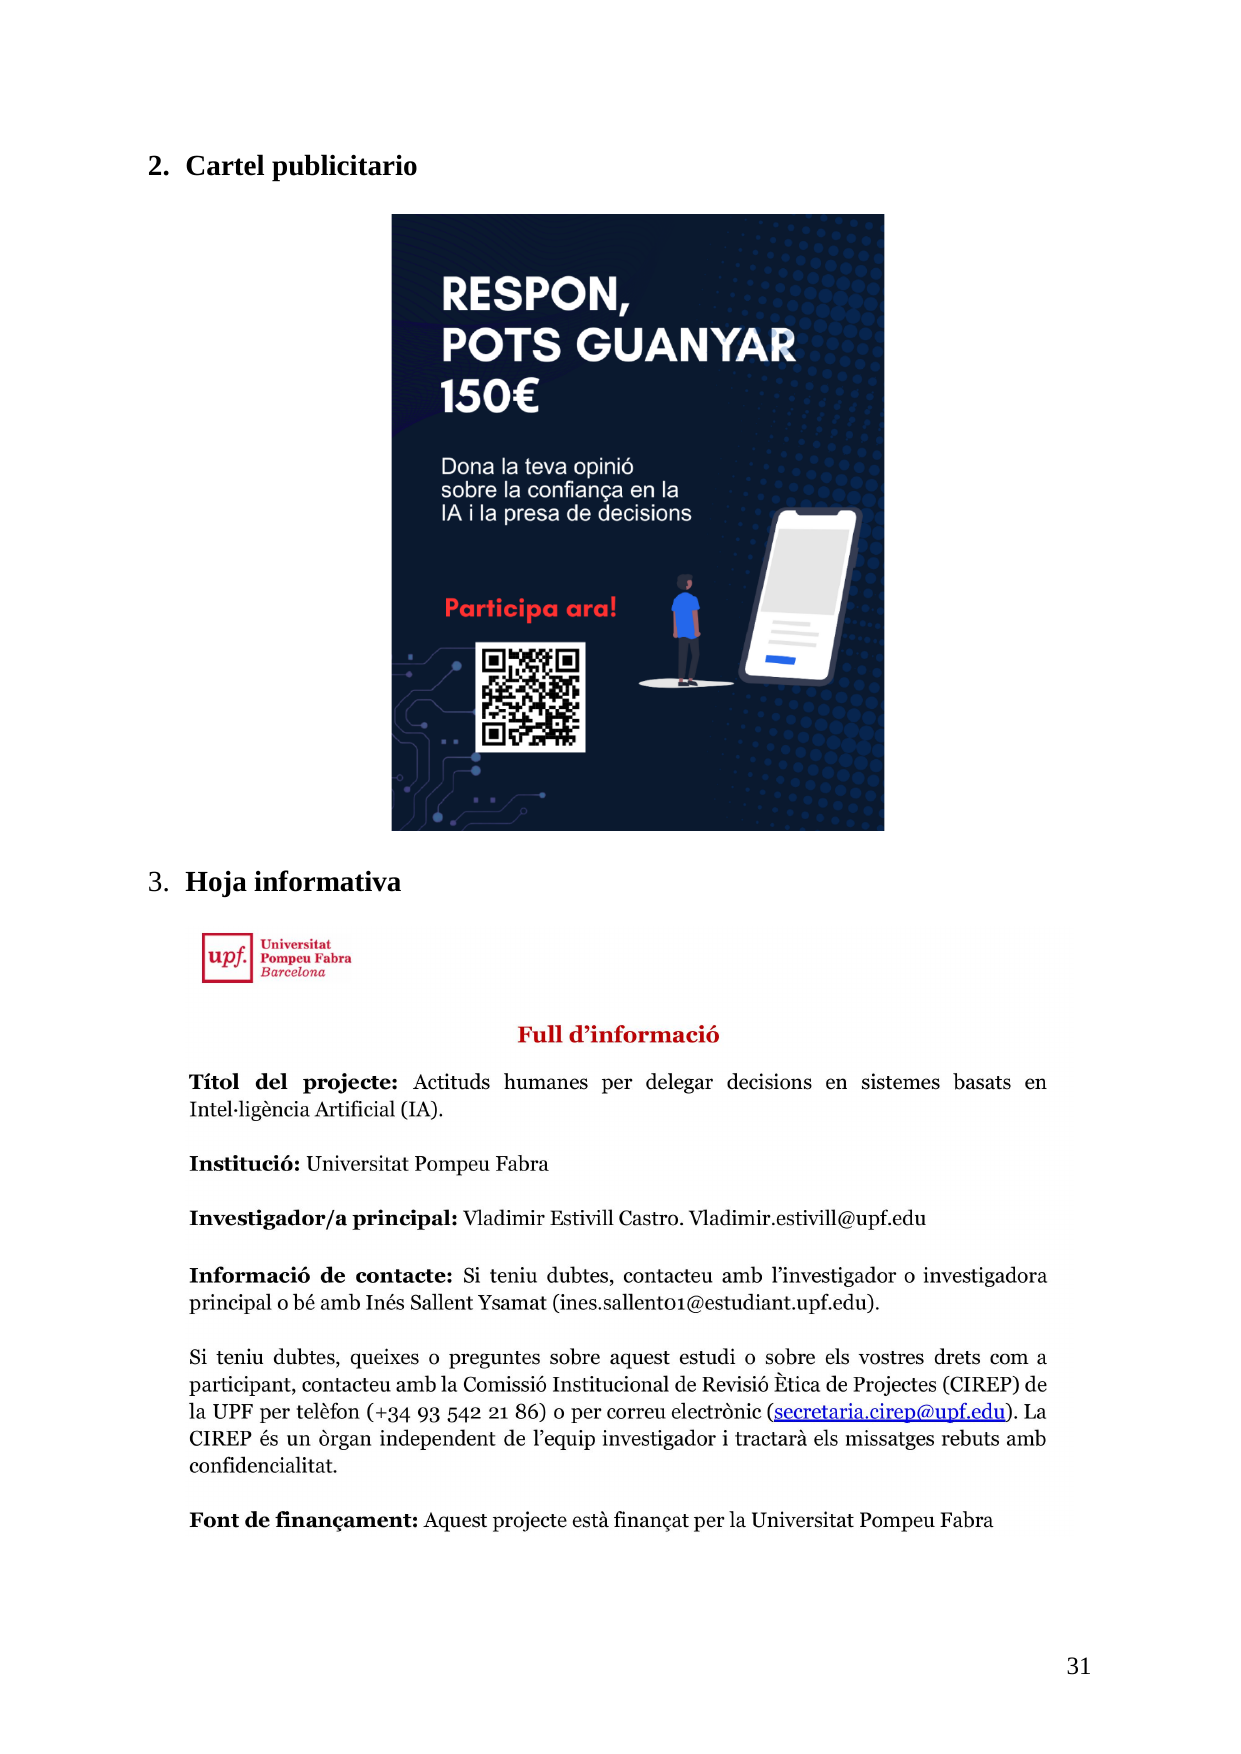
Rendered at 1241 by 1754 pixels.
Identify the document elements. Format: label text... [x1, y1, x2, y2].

list Hoja informativa [148, 864, 1091, 898]
list Cartel publicitario [148, 148, 1091, 181]
picture [185, 926, 1074, 1537]
picture [391, 214, 885, 831]
